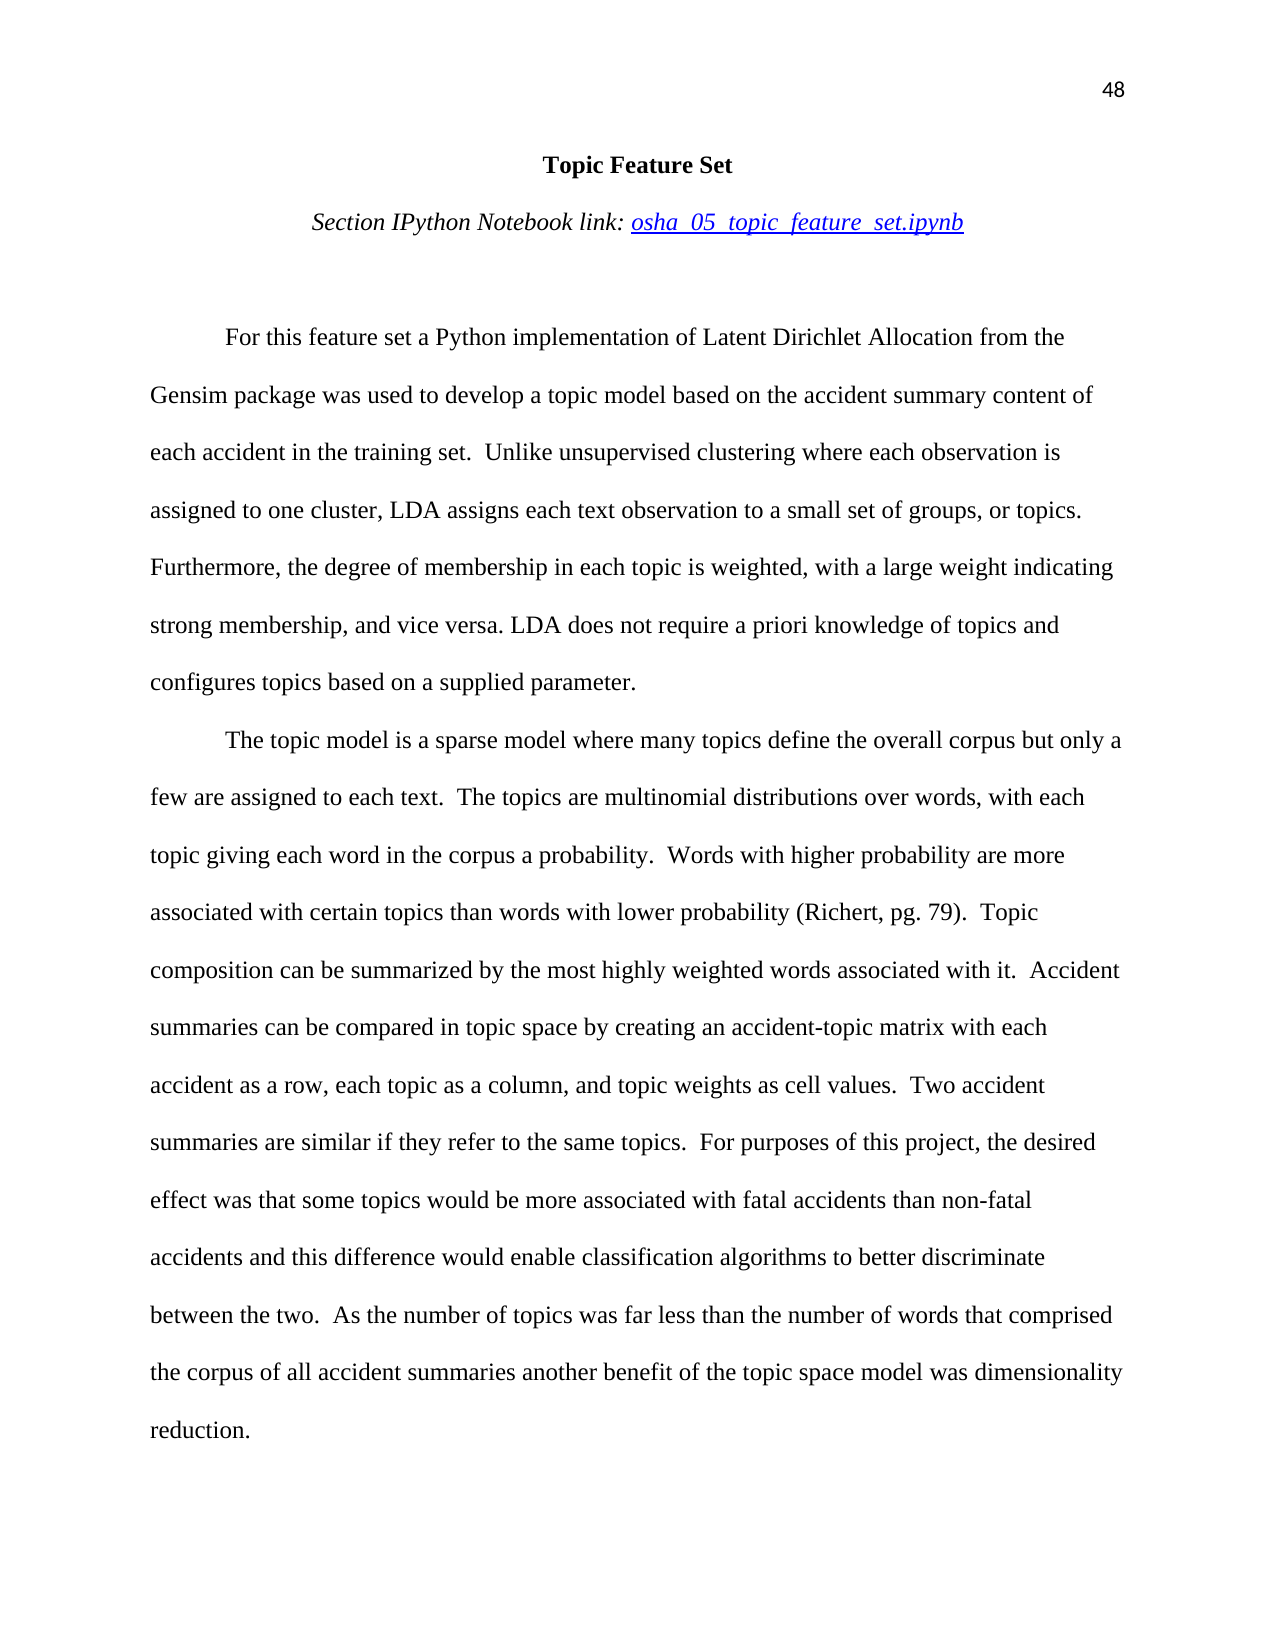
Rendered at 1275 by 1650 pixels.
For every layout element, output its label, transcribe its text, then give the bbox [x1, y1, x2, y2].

text For this feature set a Python implementation of Latent Dirichlet Allocation from the Gensim package was used to develop a topic model based on the accident summary content of each accident in the training set. Unlike unsupervised clustering where each observation is assigned to one cluster, LDA assigns each text observation to a small set of groups, or topics. Furthermore, the degree of membership in each topic is weighted, with a large weight indicating strong membership, and vice versa. LDA does not require a priori knowledge of topics and configures topics based on a supplied parameter. [150, 322, 1125, 696]
text Section IPython Notebook link: osha_05_topic_feature_set.ipynb [150, 207, 1125, 236]
text The topic model is a sparse model where many topics define the overall corpus but only a few are assigned to each text. The topics are multinomial distributions over words, with each topic giving each word in the corpus a probability. Words with higher probability are more associated with certain topics than words with lower probability (Richert, pg. 79). Topic composition can be summarized by the most highly weighted words associated with it. Accident summaries can be compared in topic space by creating an accident-topic matrix with each accident as a row, each topic as a column, and topic weights as cell values. Two accident summaries are similar if they refer to the same topics. For purposes of this project, the desired effect was that some topics would be more associated with fatal accidents than non-fatal accidents and this difference would enable classification algorithms to better discriminate between the two. As the number of topics was far less than the number of words that comprised the corpus of all accident summaries another benefit of the topic space model was dimensionality reduction. [150, 725, 1125, 1444]
text Topic Feature Set [150, 150, 1125, 179]
